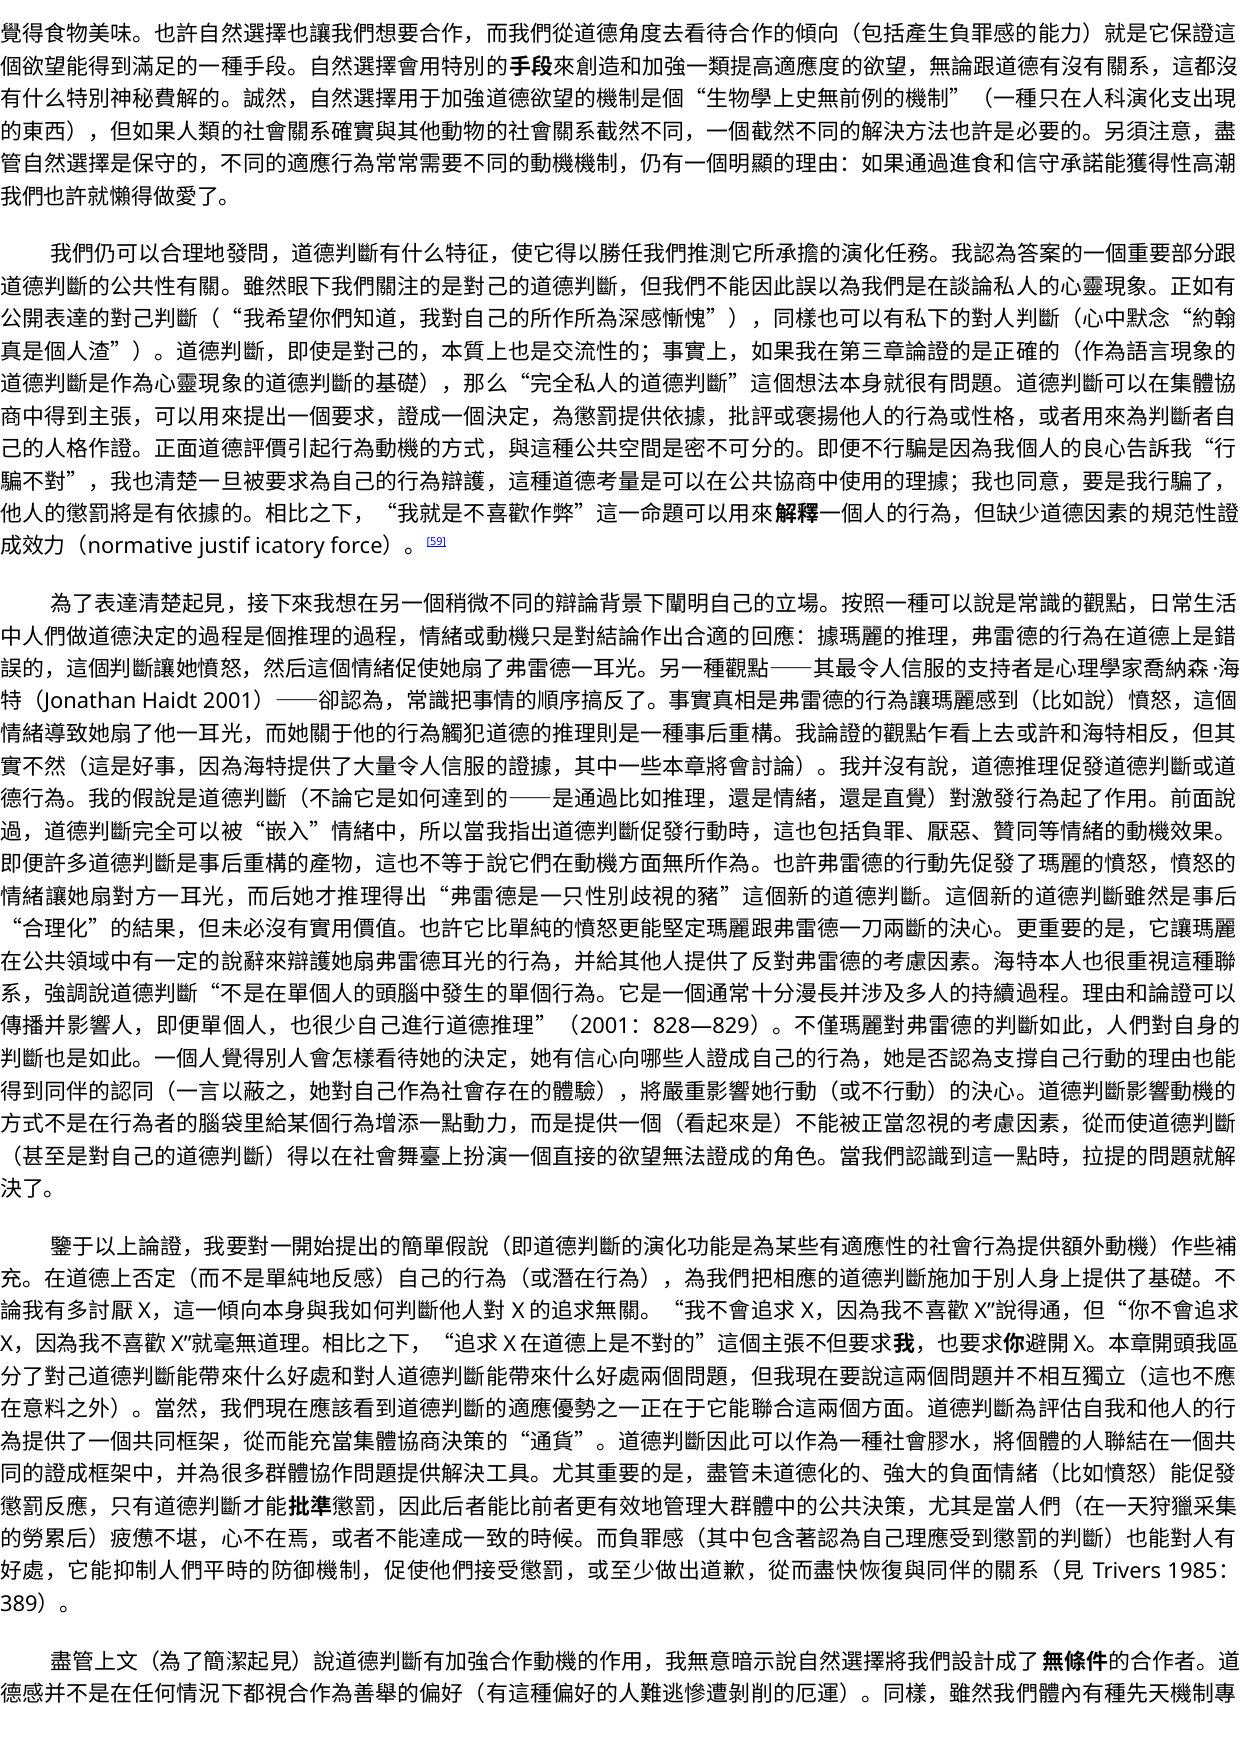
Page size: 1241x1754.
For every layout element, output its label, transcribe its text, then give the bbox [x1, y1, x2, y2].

text 為了表達清楚起見，接下來我想在另一個稍微不同的辯論背景下闡明自己的立場。按照一種可以說是常識的觀點，日常生活中人們做道德決定的過程是個推理的過程，情緒或動機只是對結論作出合適的回應：據瑪麗的推理，弗雷德的行為在道德上是錯誤的，這個判斷讓她憤怒，然后這個情緒促使她扇了弗雷德一耳光。另一種觀點——其最令人信服的支持者是心理學家喬納森·海特（Jonathan Haidt 2001）——卻認為，常識把事情的順序搞反了。事實真相是弗雷德的行為讓瑪麗感到（比如說）憤怒，這個情緒導致她扇了他一耳光，而她關于他的行為觸犯道德的推理則是一種事后重構。我論證的觀點乍看上去或許和海特相反，但其實不然（這是好事，因為海特提供了大量令人信服的證據，其中一些本章將會討論）。我并沒有說，道德推理促發道德判斷或道德行為。我的假說是道德判斷（不論它是如何達到的——是通過比如推理，還是情緒，還是直覺）對激發行為起了作用。前面說過，道德判斷完全可以被“嵌入”情緒中，所以當我指出道德判斷促發行動時，這也包括負罪、厭惡、贊同等情緒的動機效果。即便許多道德判斷是事后重構的產物，這也不等于說它們在動機方面無所作為。也許弗雷德的行動先促發了瑪麗的憤怒，憤怒的情緒讓她扇對方一耳光，而后她才推理得出“弗雷德是一只性別歧視的豬”這個新的道德判斷。這個新的道德判斷雖然是事后“合理化”的結果，但未必沒有實用價值。也許它比單純的憤怒更能堅定瑪麗跟弗雷德一刀兩斷的決心。更重要的是，它讓瑪麗在公共領域中有一定的說辭來辯護她扇弗雷德耳光的行為，并給其他人提供了反對弗雷德的考慮因素。海特本人也很重視這種聯系，強調說道德判斷“不是在單個人的頭腦中發生的單個行為。它是一個通常十分漫長并涉及多人的持續過程。理由和論證可以傳播并影響人，即便單個人，也很少自己進行道德推理”（2001：828—829）。不僅瑪麗對弗雷德的判斷如此，人們對自身的判斷也是如此。一個人覺得別人會怎樣看待她的決定，她有信心向哪些人證成自己的行為，她是否認為支撐自己行動的理由也能得到同伴的認同（一言以蔽之，她對自己作為社會存在的體驗），將嚴重影響她行動（或不行動）的決心。道德判斷影響動機的方式不是在行為者的腦袋里給某個行為增添一點動力，而是提供一個（看起來是）不能被正當忽視的考慮因素，從而使道德判斷（甚至是對自己的道德判斷）得以在社會舞臺上扮演一個直接的欲望無法證成的角色。當我們認識到這一點時，拉提的問題就解決了。 [0, 586, 1240, 1203]
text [0, 1643, 1240, 1708]
text 我們仍可以合理地發問，道德判斷有什么特征，使它得以勝任我們推測它所承擔的演化任務。我認為答案的一個重要部分跟道德判斷的公共性有關。雖然眼下我們關注的是對己的道德判斷，但我們不能因此誤以為我們是在談論私人的心靈現象。正如有公開表達的對己判斷（“我希望你們知道，我對自己的所作所為深感慚愧”），同樣也可以有私下的對人判斷（心中默念“約翰真是個人渣”）。道德判斷，即使是對己的，本質上也是交流性的；事實上，如果我在第三章論證的是正確的（作為語言現象的道德判斷是作為心靈現象的道德判斷的基礎），那么“完全私人的道德判斷”這個想法本身就很有問題。道德判斷可以在集體協商中得到主張，可以用來提出一個要求，證成一個決定，為懲罰提供依據，批評或褒揚他人的行為或性格，或者用來為判斷者自己的人格作證。正面道德評價引起行為動機的方式，與這種公共空間是密不可分的。即便不行騙是因為我個人的良心告訴我“行騙不對”，我也清楚一旦被要求為自己的行為辯護，這種道德考量是可以在公共協商中使用的理據；我也同意，要是我行騙了，他人的懲罰將是有依據的。相比之下，“我就是不喜歡作弊”這一命題可以用來解釋一個人的行為，但缺少道德因素的規范性證成效力（normative justif icatory force）。[59] [0, 236, 1240, 561]
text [0, 16, 1240, 211]
text 鑒于以上論證，我要對一開始提出的簡單假說（即道德判斷的演化功能是為某些有適應性的社會行為提供額外動機）作些補充。在道德上否定（而不是單純地反感）自己的行為（或潛在行為），為我們把相應的道德判斷施加于別人身上提供了基礎。不論我有多討厭X，這一傾向本身與我如何判斷他人對X的追求無關。“我不會追求X，因為我不喜歡X”說得通，但“你不會追求X，因為我不喜歡X”就毫無道理。相比之下，“追求X在道德上是不對的”這個主張不但要求我，也要求你避開X。本章開頭我區分了對己道德判斷能帶來什么好處和對人道德判斷能帶來什么好處兩個問題，但我現在要說這兩個問題并不相互獨立（這也不應在意料之外）。當然，我們現在應該看到道德判斷的適應優勢之一正在于它能聯合這兩個方面。道德判斷為評估自我和他人的行為提供了一個共同框架，從而能充當集體協商決策的“通貨”。道德判斷因此可以作為一種社會膠水，將個體的人聯結在一個共同的證成框架中，并為很多群體協作問題提供解決工具。尤其重要的是，盡管未道德化的、強大的負面情緒（比如憤怒）能促發懲罰反應，只有道德判斷才能批準懲罰，因此后者能比前者更有效地管理大群體中的公共決策，尤其是當人們（在一天狩獵采集的勞累后）疲憊不堪，心不在焉，或者不能達成一致的時候。而負罪感（其中包含著認為自己理應受到懲罰的判斷）也能對人有好處，它能抑制人們平時的防御機制，促使他們接受懲罰，或至少做出道歉，從而盡快恢復與同伴的關系（見Trivers 1985：389）。 [0, 1228, 1240, 1618]
